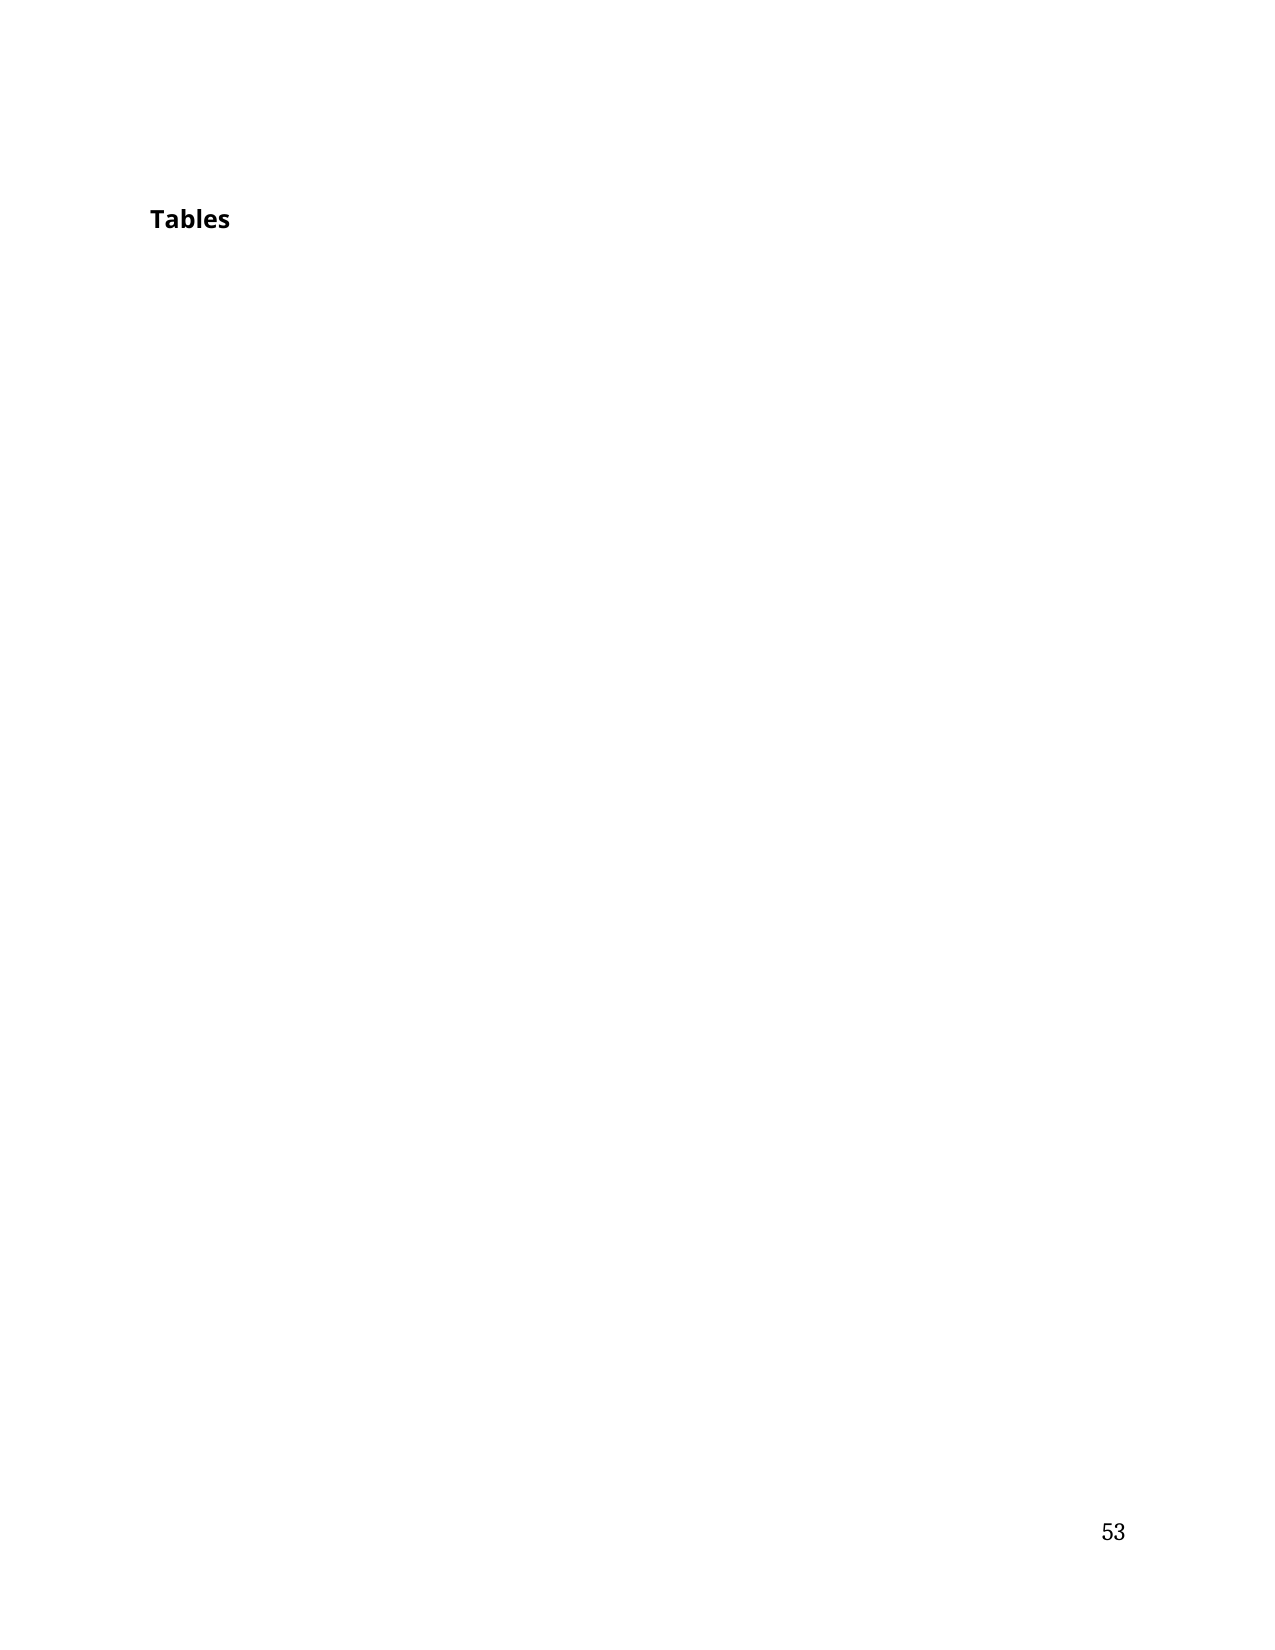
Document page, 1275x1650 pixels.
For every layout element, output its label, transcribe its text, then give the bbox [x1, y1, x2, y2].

subtitle Tables [150, 202, 1125, 236]
